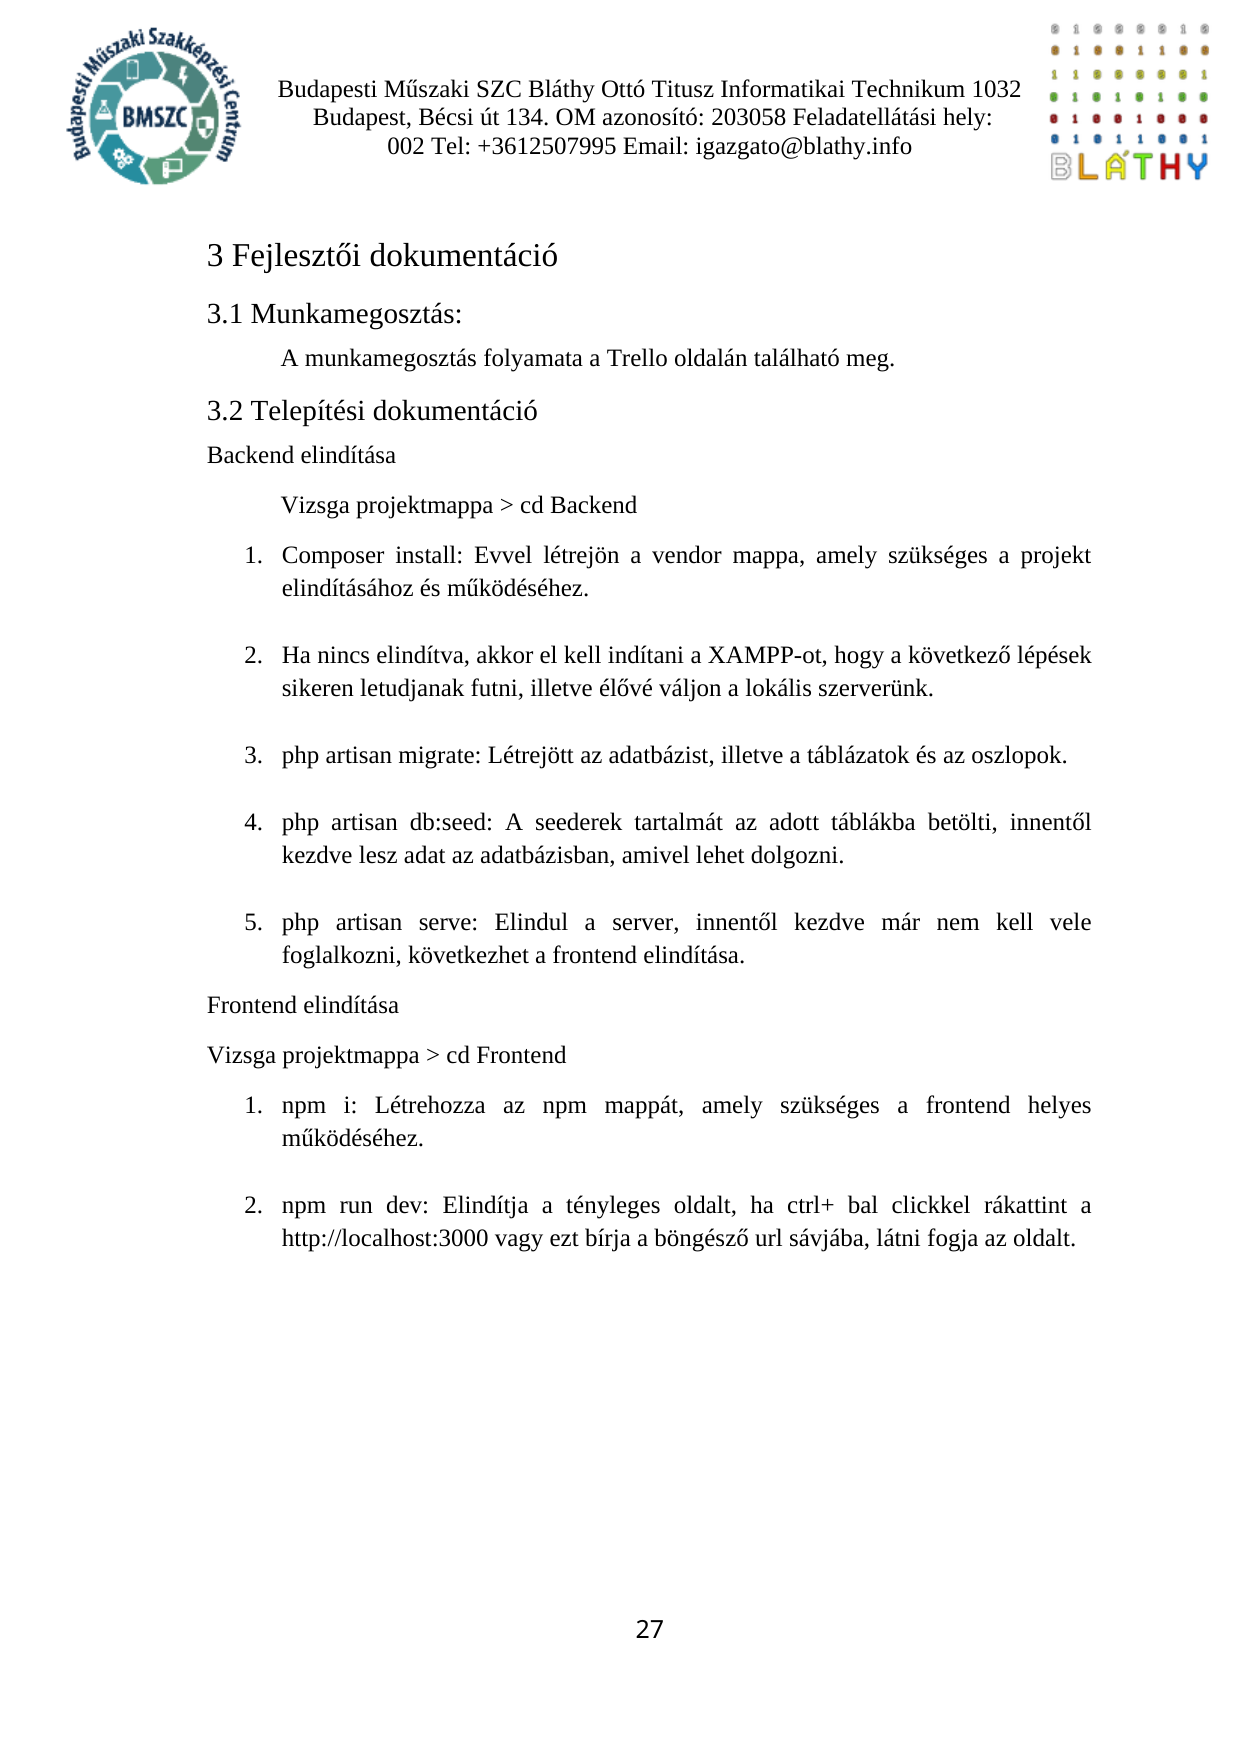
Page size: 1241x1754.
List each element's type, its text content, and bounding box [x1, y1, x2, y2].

list php artisan db:seed: A seederek tartalmát az adott táblákba betölti, innentől kezdve lesz adat az adatbázisban, amivel lehet dolgozni. [244, 807, 1093, 869]
subtitle 3 Fejlesztői dokumentáció [207, 235, 1093, 273]
subtitle 3.2 Telepítési dokumentáció [207, 393, 1093, 427]
text Backend elindítása [207, 440, 1093, 469]
subtitle 3.1 Munkamegosztás: [207, 296, 1093, 329]
picture [1045, 20, 1219, 187]
list php artisan migrate: Létrejött az adatbázist, illetve a táblázatok és az oszlopok. [244, 740, 1093, 769]
text Vizsga projektmappa > cd Backend [280, 490, 1093, 519]
list npm i: Létrehozza az npm mappát, amely szükséges a frontend helyes működéséhez. [244, 1090, 1093, 1152]
list Ha nincs elindítva, akkor el kell indítani a XAMPP-ot, hogy a következő lépések sikeren letudjanak futni, illetve élővé váljon a lokális szerverünk. [244, 640, 1093, 702]
list php artisan serve: Elindul a server, innentől kezdve már nem kell vele foglalkozni, következhet a frontend elindítása. [244, 907, 1093, 969]
text Vizsga projektmappa > cd Frontend [207, 1040, 1093, 1069]
picture [36, 7, 279, 210]
text A munkamegosztás folyamata a Trello oldalán található meg. [280, 343, 1093, 372]
list Composer install: Evvel létrejön a vendor mappa, amely szükséges a projekt elindításához és működéséhez. [244, 540, 1093, 602]
list npm run dev: Elindítja a tényleges oldalt, ha ctrl+ bal clickkel rákattint a http://localhost:3000 vagy ezt bírja a böngésző url sávjába, látni fogja az oldalt. [244, 1190, 1093, 1252]
text Frontend elindítása [207, 990, 1093, 1019]
